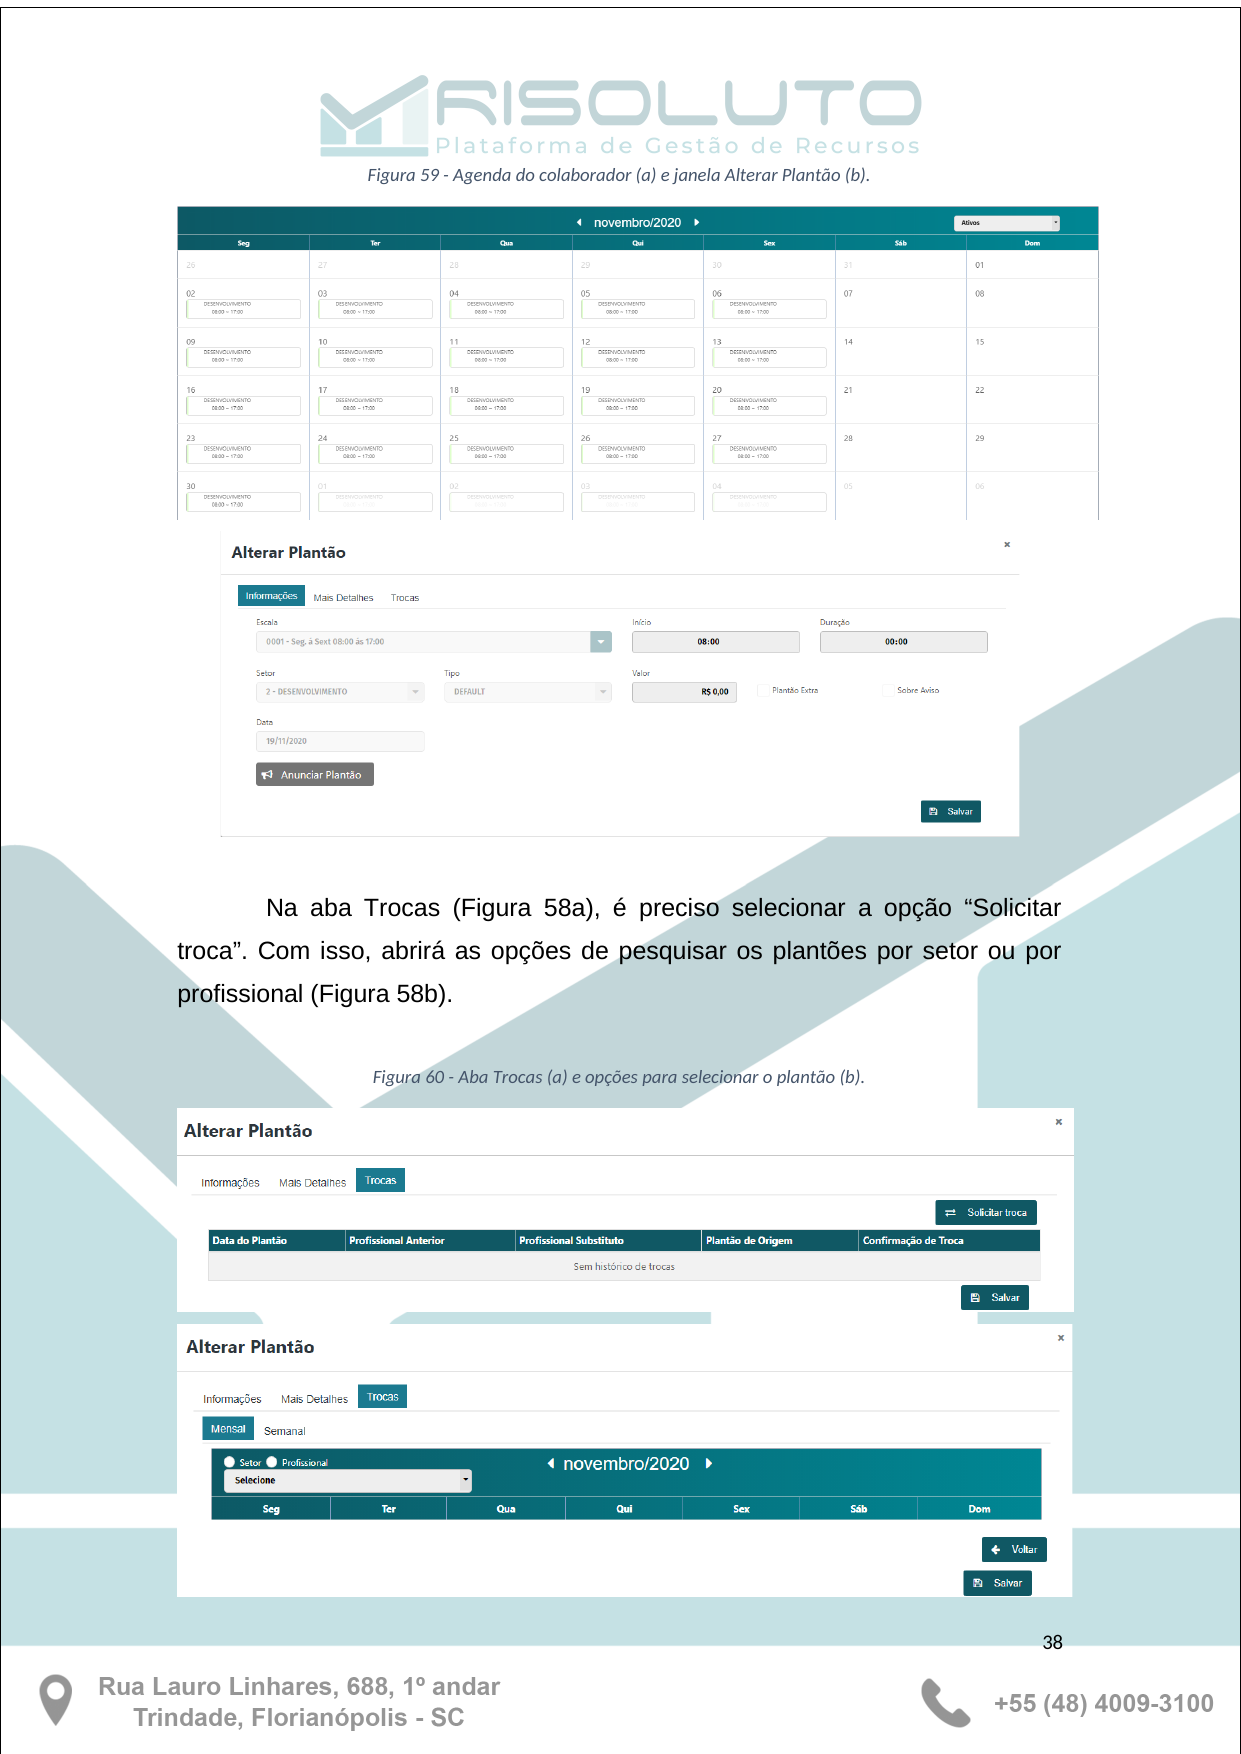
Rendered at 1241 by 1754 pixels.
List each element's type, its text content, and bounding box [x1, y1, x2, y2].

text Na aba Trocas (Figura 58a), é preciso selecionar a opção “Solicitar troca”. Com isso, abrirá as opções de pesquisar os plantões por setor ou por profissional (Figura 58b). [177, 893, 1063, 1008]
picture [1, 8, 1240, 1754]
text Figura 59 - Agenda do colaborador (a) e janela Alterar Plantão (b). [177, 163, 1063, 186]
text Figura 60 - Aba Trocas (a) e opções para selecionar o plantão (b). [177, 1065, 1063, 1088]
